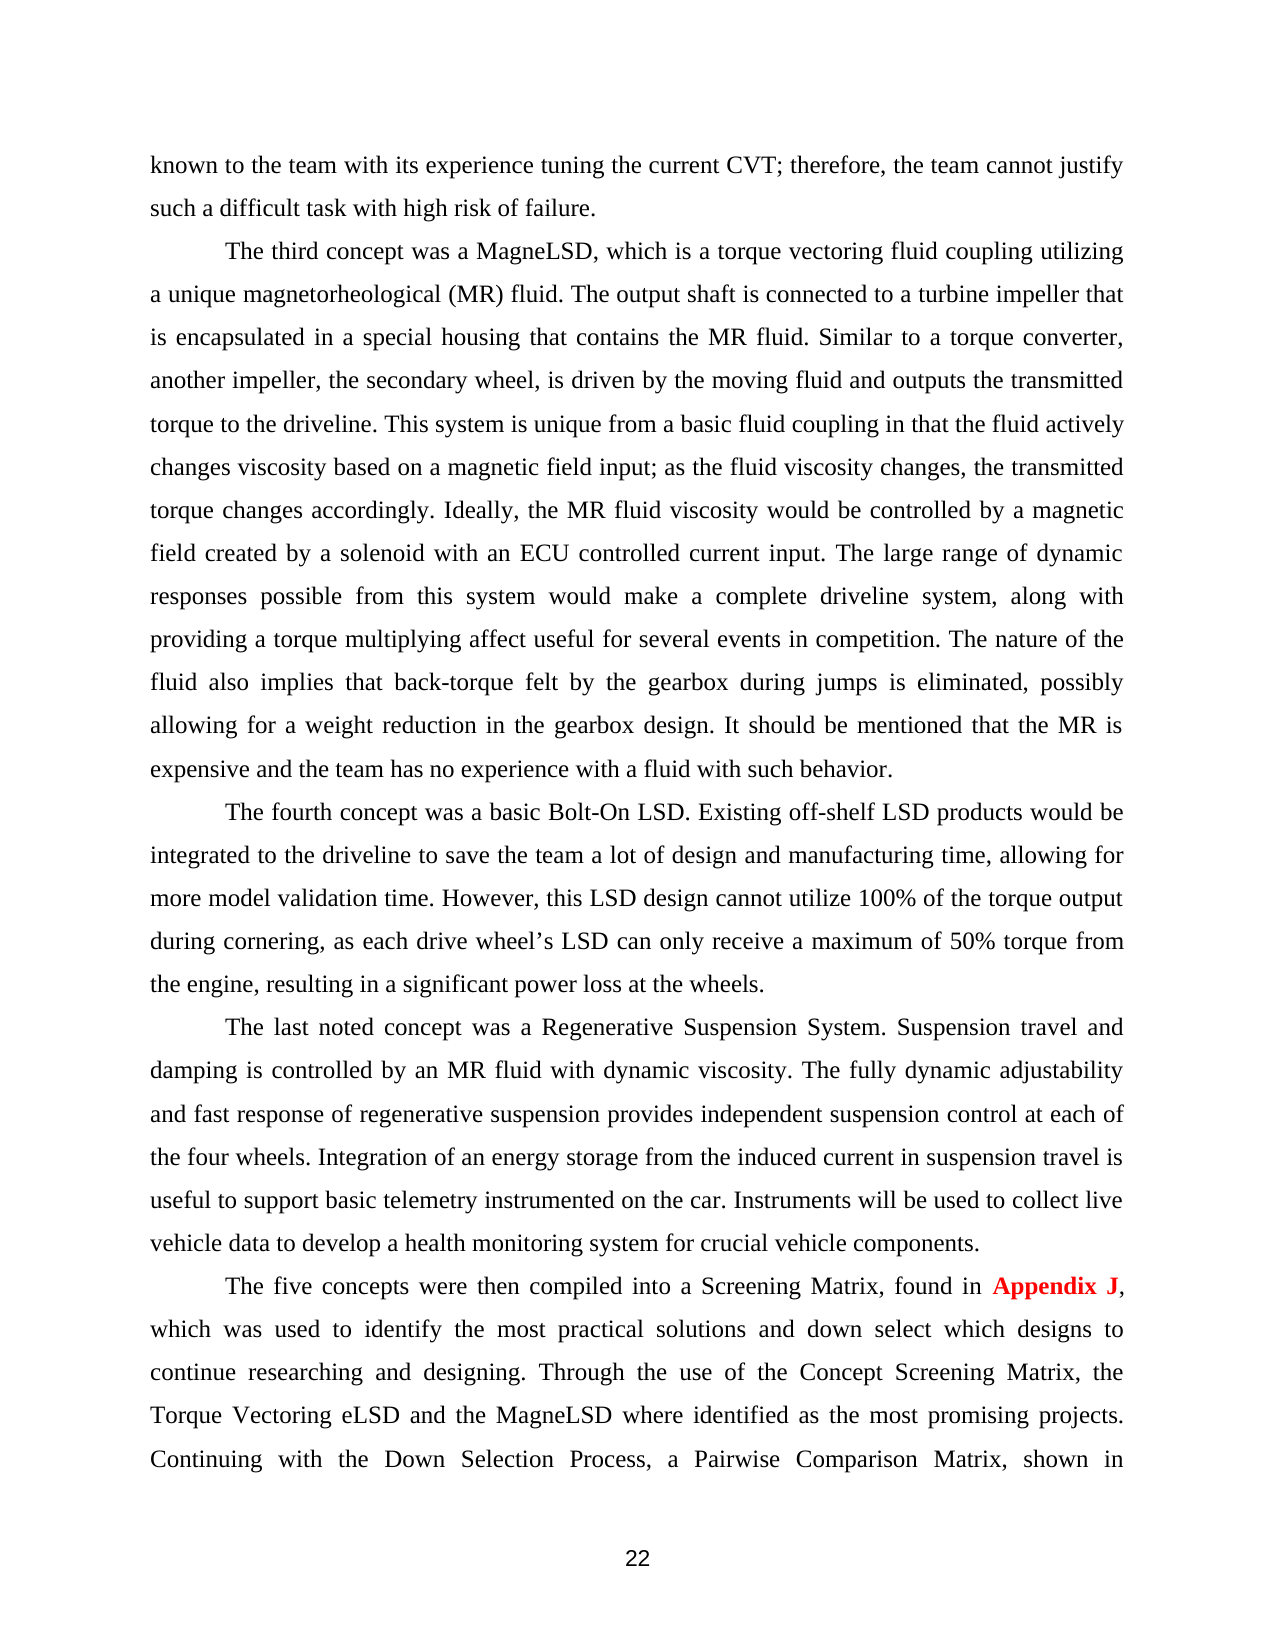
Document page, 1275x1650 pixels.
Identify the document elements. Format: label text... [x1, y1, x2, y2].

text The fourth concept was a basic Bolt-On LSD. Existing off-shelf LSD products would be integrated to the driveline to save the team a lot of design and manufacturing time, allowing for more model validation time. However, this LSD design cannot utilize 100% of the torque output during cornering, as each drive wheel’s LSD can only receive a maximum of 50% torque from the engine, resulting in a significant power loss at the wheels. [150, 797, 1125, 998]
text The third concept was a MagneLSD, which is a torque vectoring fluid coupling utilizing a unique magnetorheological (MR) fluid. The output shaft is connected to a turbine impeller that is encapsulated in a special housing that contains the MR fluid. Similar to a torque converter, another impeller, the secondary wheel, is driven by the moving fluid and outputs the transmitted torque to the driveline. This system is unique from a basic fluid coupling in that the fluid actively changes viscosity based on a magnetic field input; as the fluid viscosity changes, the transmitted torque changes accordingly. Ideally, the MR fluid viscosity would be controlled by a magnetic field created by a solenoid with an ECU controlled current input. The large range of dynamic responses possible from this system would make a complete driveline system, along with providing a torque multiplying affect useful for several events in competition. The nature of the fluid also implies that back-torque felt by the gearbox during jumps is eliminated, possibly allowing for a weight reduction in the gearbox design. It should be mentioned that the MR is expensive and the team has no experience with a fluid with such behavior. [150, 236, 1125, 782]
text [150, 1271, 1125, 1472]
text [150, 150, 1125, 222]
text The last noted concept was a Regenerative Suspension System. Suspension travel and damping is controlled by an MR fluid with dynamic viscosity. The fully dynamic adjustability and fast response of regenerative suspension provides independent suspension control at each of the four wheels. Integration of an energy storage from the induced current in suspension travel is useful to support basic telemetry instrumented on the car. Instruments will be used to collect live vehicle data to develop a health monitoring system for crucial vehicle components. [150, 1012, 1125, 1257]
